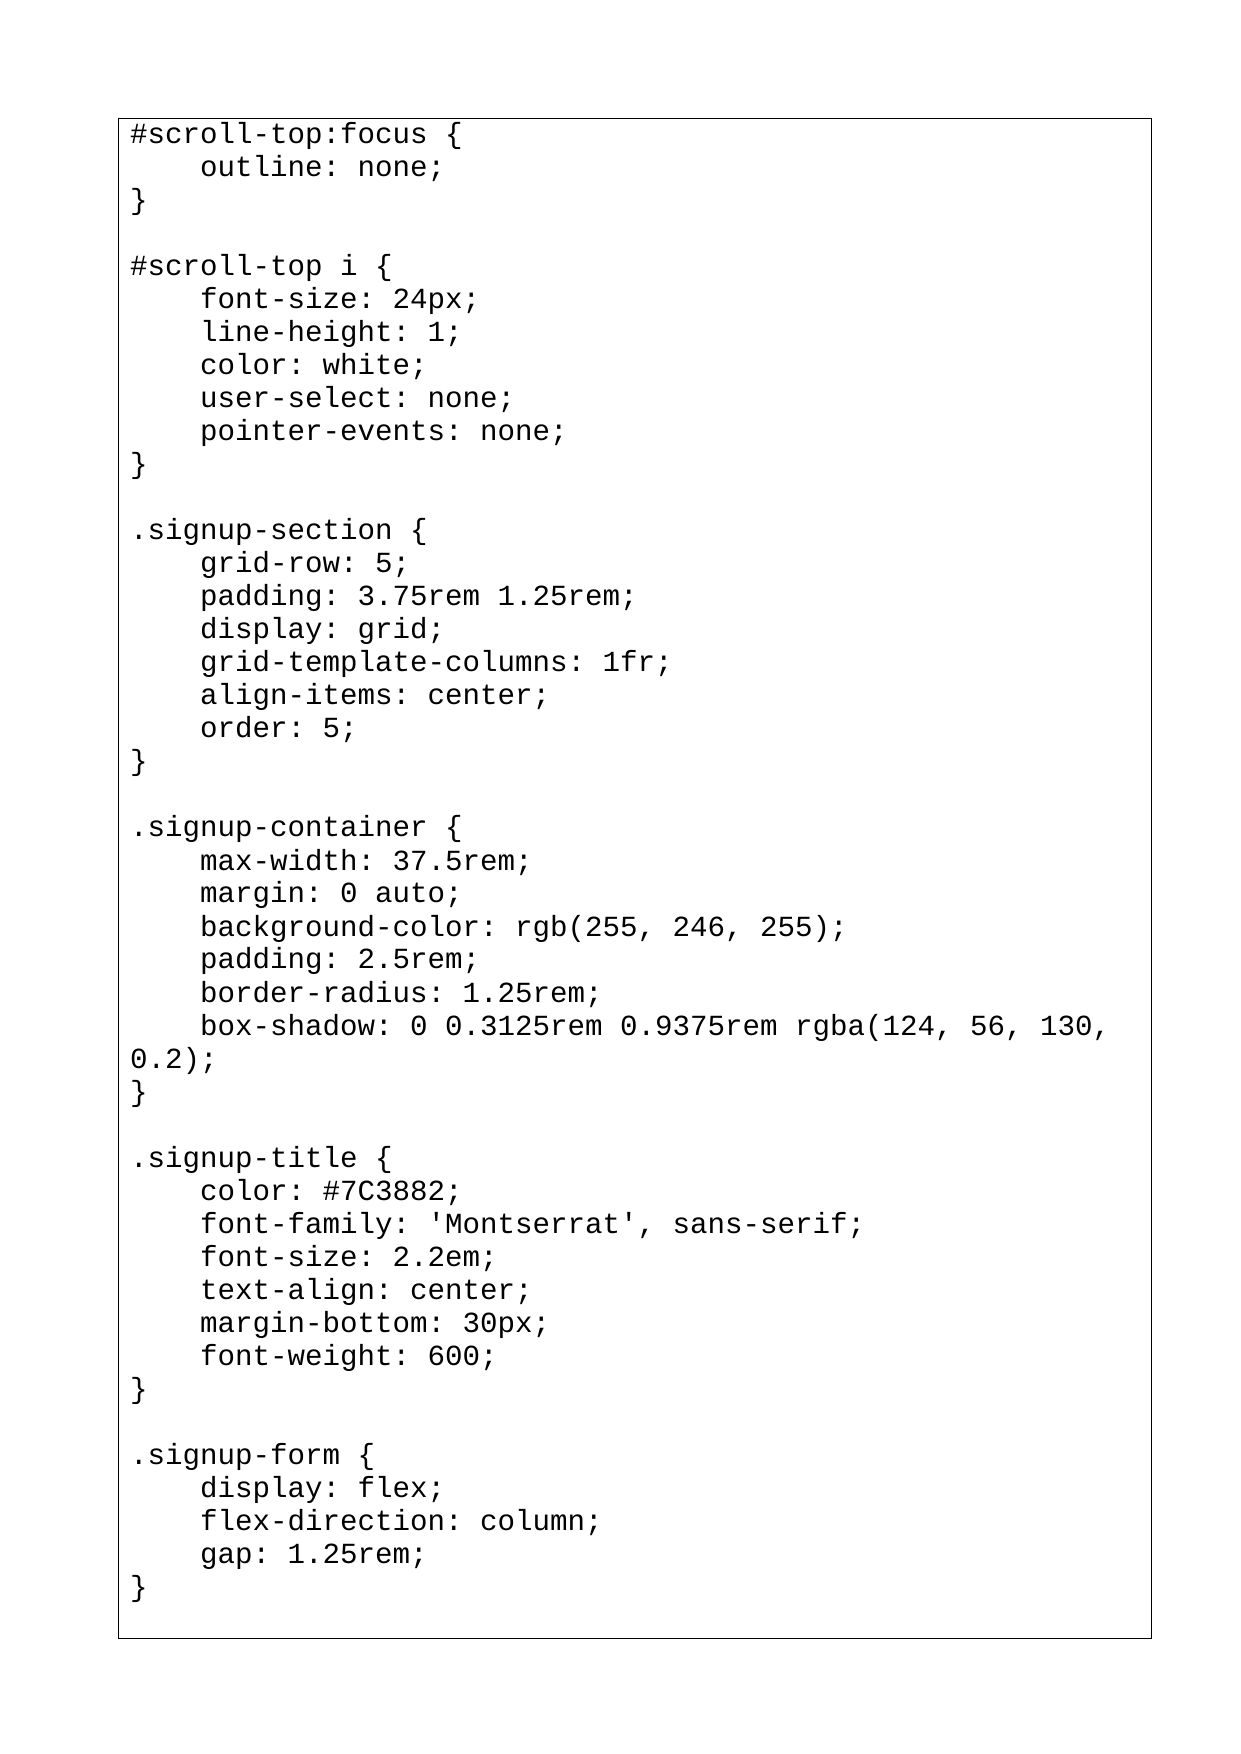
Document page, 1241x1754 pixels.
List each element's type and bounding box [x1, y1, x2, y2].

table_header [119, 119, 1151, 1638]
